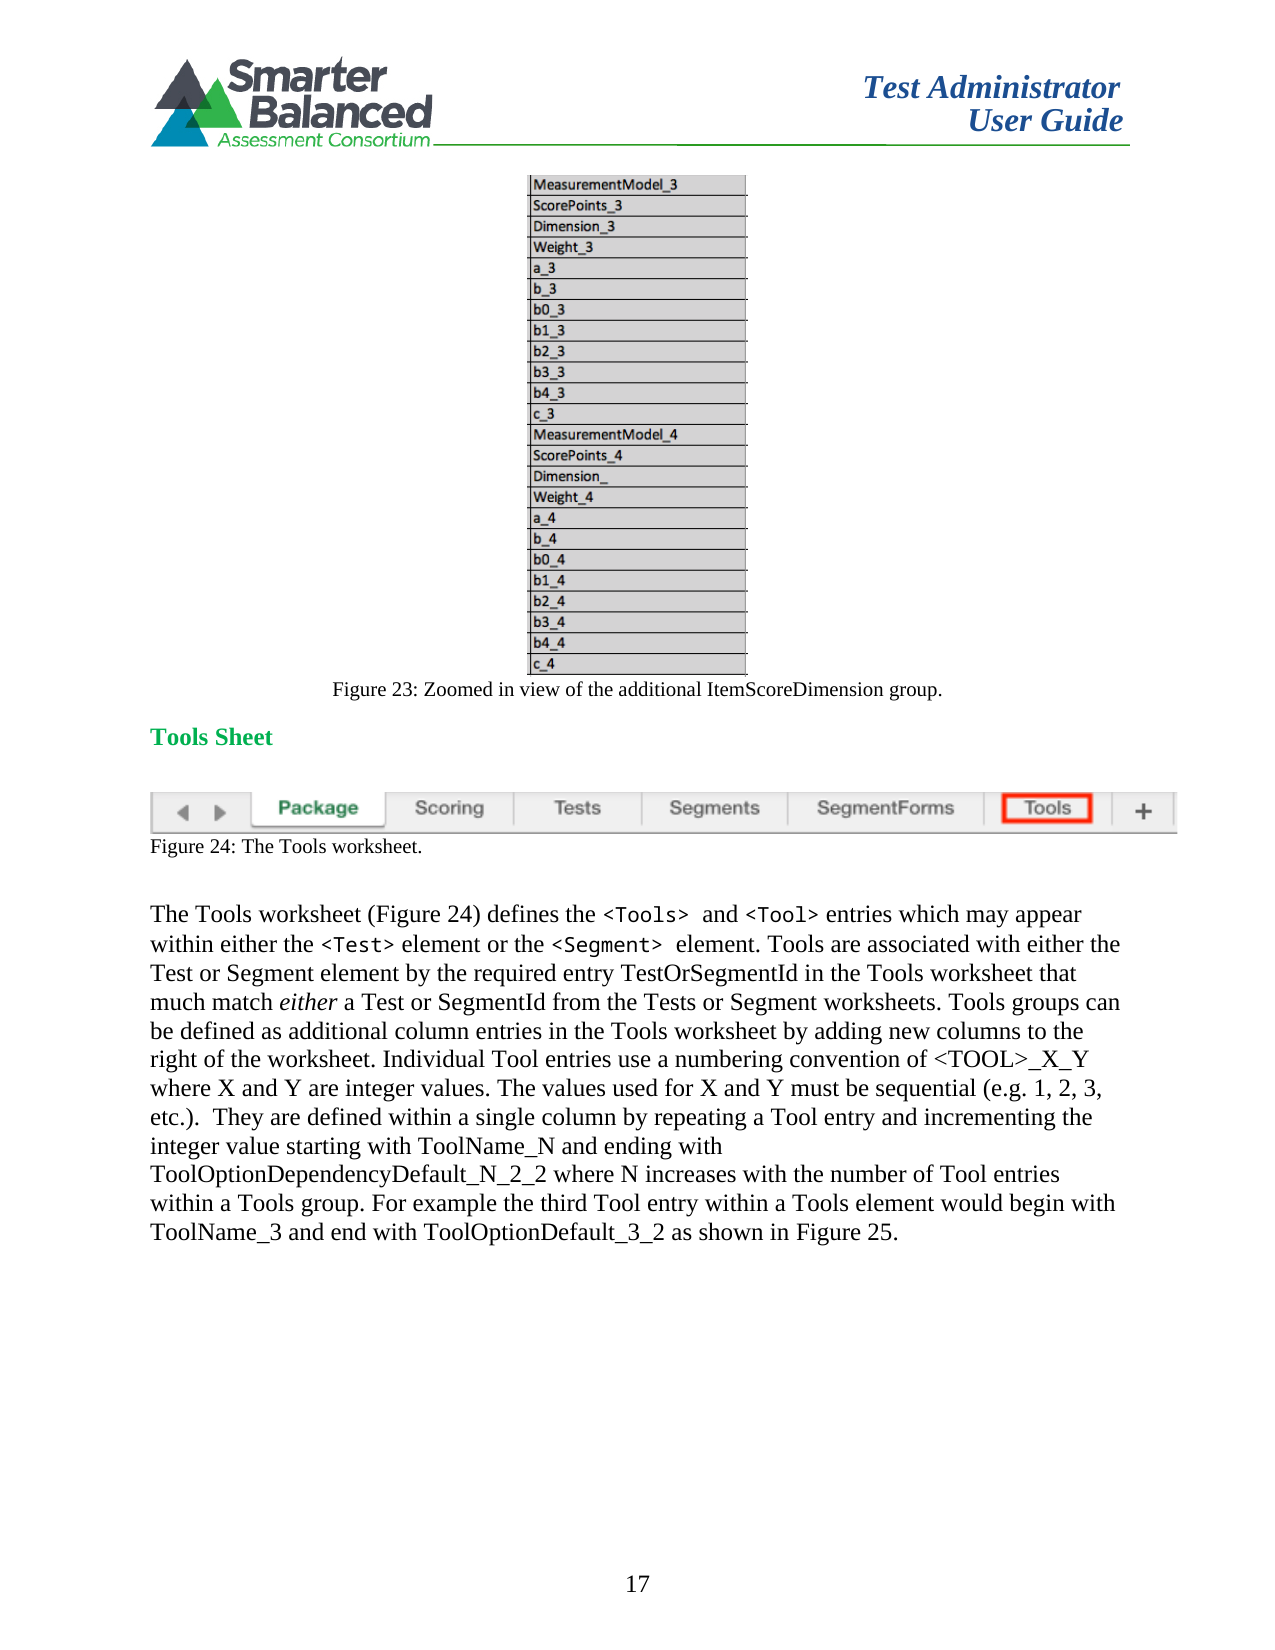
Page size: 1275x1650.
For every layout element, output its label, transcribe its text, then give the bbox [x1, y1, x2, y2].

subtitle Tools Sheet [150, 722, 1125, 751]
text Figure 24: The Tools worksheet. [150, 834, 1125, 858]
picture [150, 792, 1178, 834]
text Figure 23: Zoomed in view of the additional ItemScoreDimension group. [150, 677, 1125, 701]
picture [150, 56, 433, 147]
picture [527, 175, 748, 677]
text The Tools worksheet (Figure 24) defines the <Tools> and <Tool> entries which may appear within either the <Test> element or the <Segment> element. Tools are associated with either the Test or Segment element by the required entry TestOrSegmentId in the Tools worksheet that much match either a Test or SegmentId from the Tests or Segment worksheets. Tools groups can be defined as additional column entries in the Tools worksheet by adding new columns to the right of the worksheet. Individual Tool entries use a numbering convention of <TOOL>_X_Y where X and Y are integer values. The values used for X and Y must be sequential (e.g. 1, 2, 3, etc.). They are defined within a single column by repeating a Tool entry and incrementing the integer value starting with ToolName_N and ending with ToolOptionDependencyDefault_N_2_2 where N increases with the number of Tool entries within a Tools group. For example the third Tool entry within a Tools element would begin with ToolName_3 and end with ToolOptionDefault_3_2 as shown in Figure 25. [150, 899, 1125, 1246]
